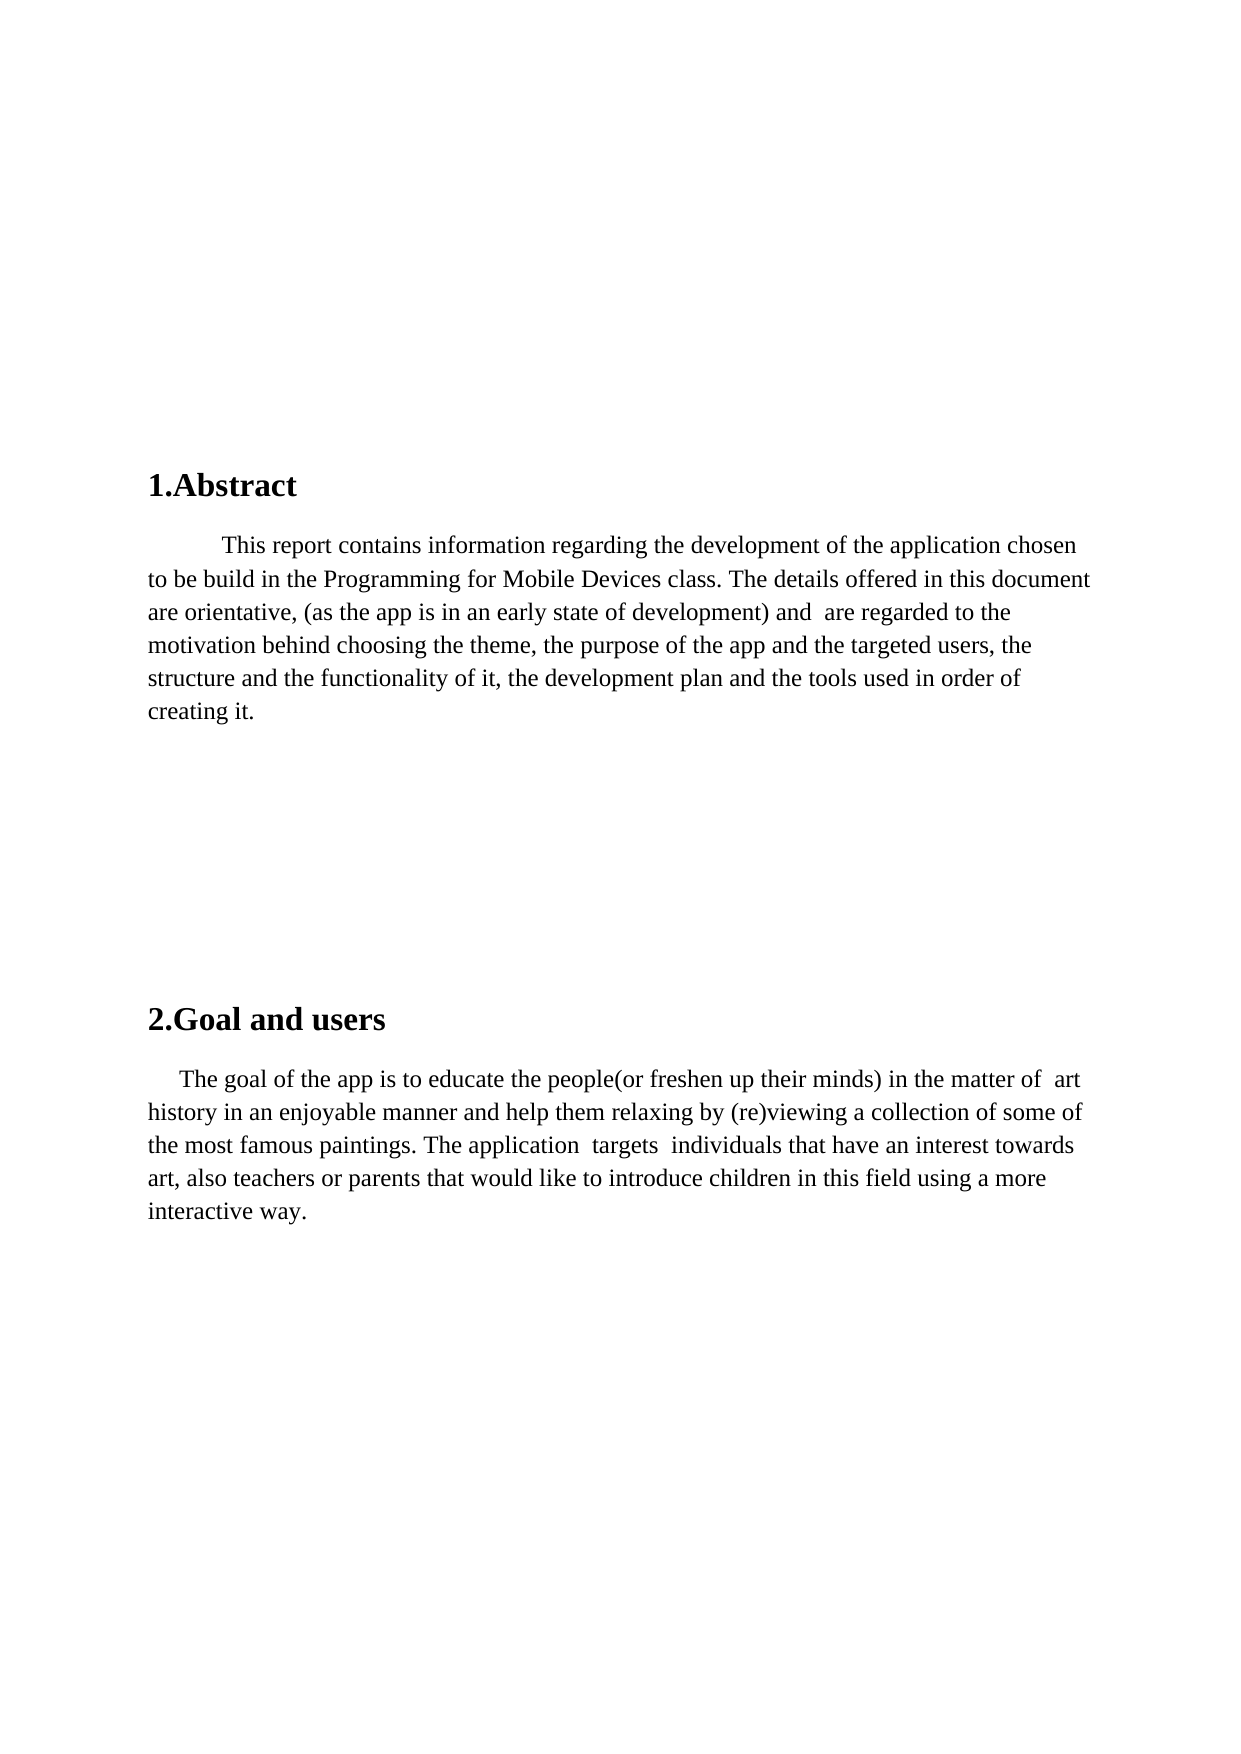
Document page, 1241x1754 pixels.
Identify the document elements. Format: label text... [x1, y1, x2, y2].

text 2.Goal and users [148, 999, 1093, 1037]
text The goal of the app is to educate the people(or freshen up their minds) in the matter of art history in an enjoyable manner and help them relaxing by (re)viewing a collection of some of the most famous paintings. The application targets individuals that have an interest towards art, also teachers or parents that would like to introduce children in this field using a more interactive way. [148, 1064, 1093, 1224]
text 1.Abstract [148, 466, 1093, 504]
text This report contains information regarding the development of the application chosen to be build in the Programming for Mobile Devices class. The details offered in this document are orientative, (as the app is in an early state of development) and are regarded to the motivation behind choosing the theme, the purpose of the app and the targeted users, the structure and the functionality of it, the development plan and the tools used in order of creating it. [148, 531, 1093, 724]
